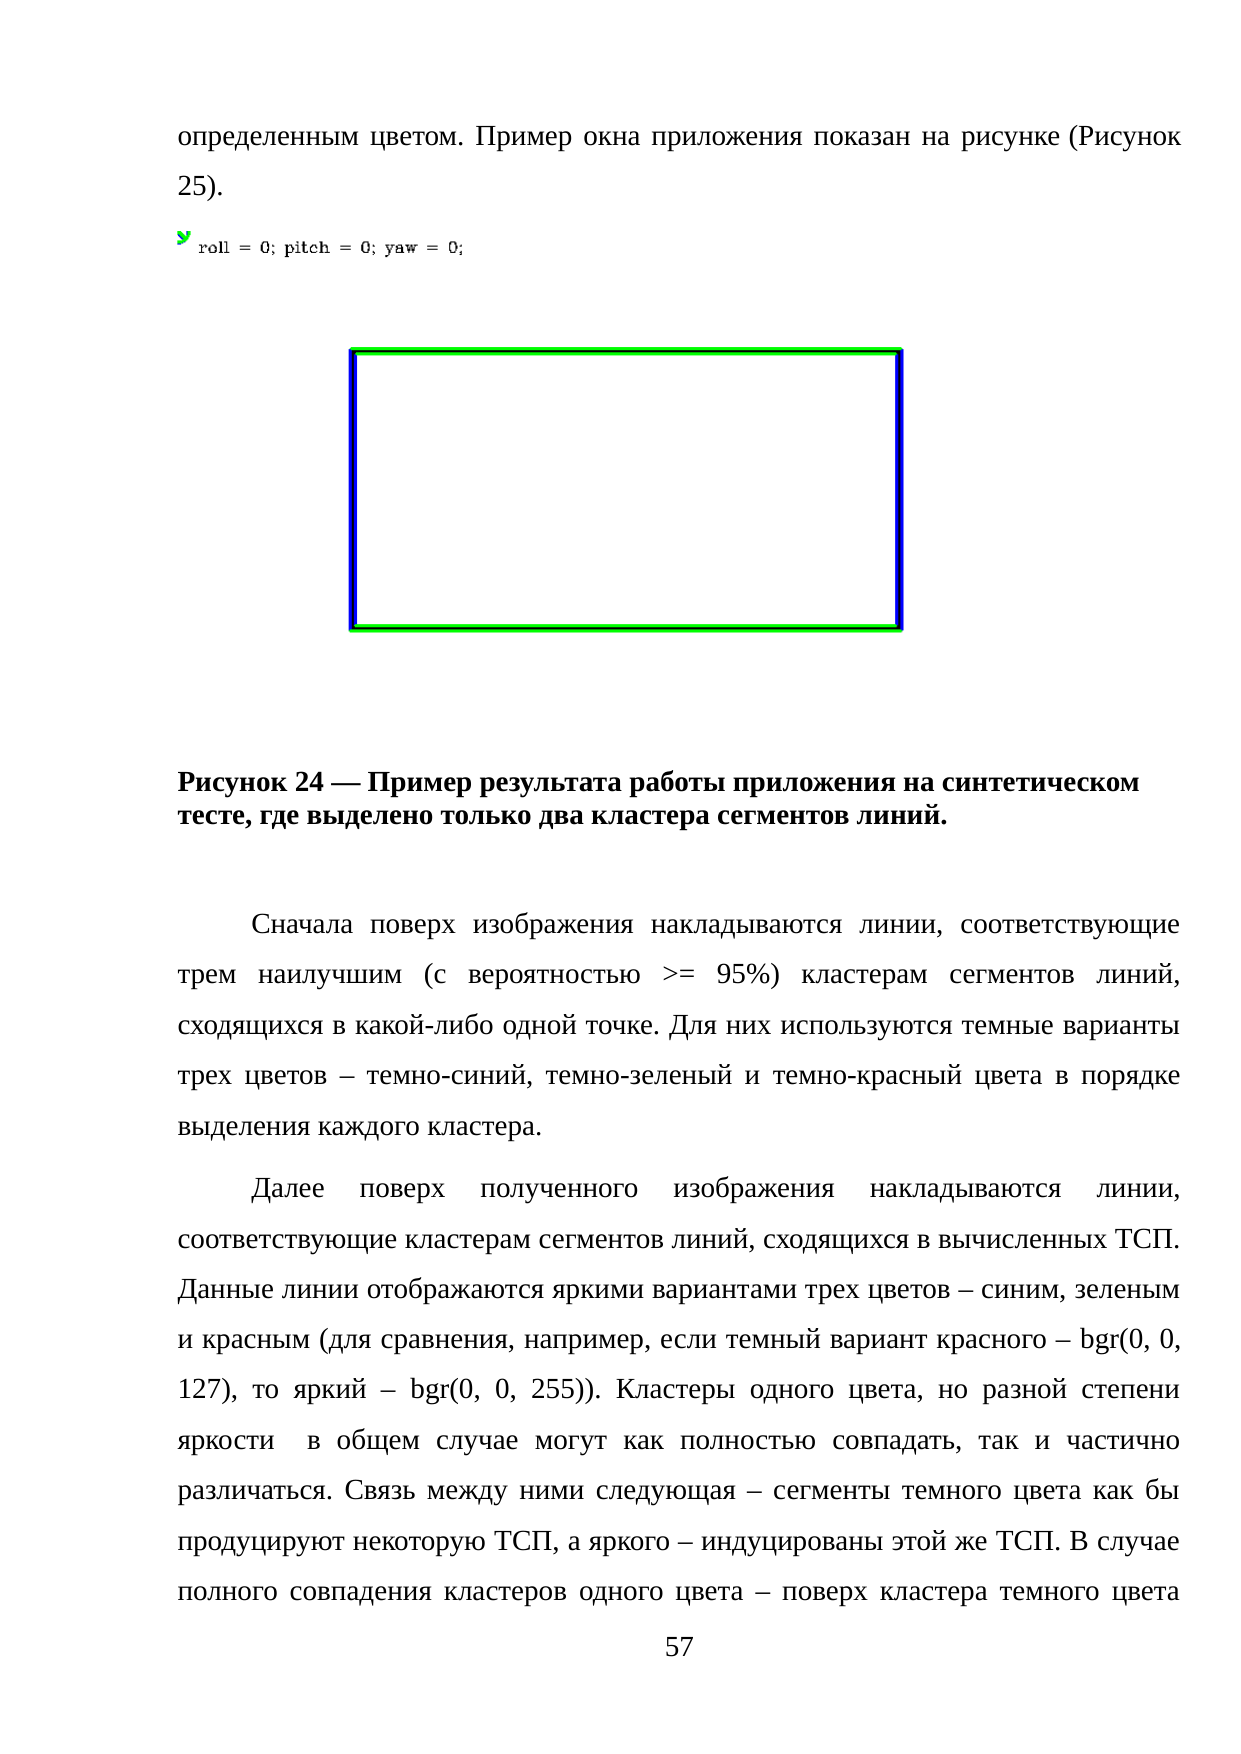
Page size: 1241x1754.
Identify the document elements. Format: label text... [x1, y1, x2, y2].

picture [177, 231, 1182, 735]
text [177, 118, 1181, 202]
text Рисунок 24 — Пример результата работы приложения на синтетическом тесте, где выделено только два кластера сегментов линий. [177, 764, 1181, 831]
text Сначала поверх изображения накладываются линии, соответствующие трем наилучшим (с вероятностью >= 95%) кластерам сегментов линий, сходящихся в какой-либо одной точке. Для них используются темные варианты трех цветов – темно-синий, темно-зеленый и темно-красный цвета в порядке выделения каждого кластера. [177, 906, 1181, 1141]
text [177, 1170, 1181, 1606]
